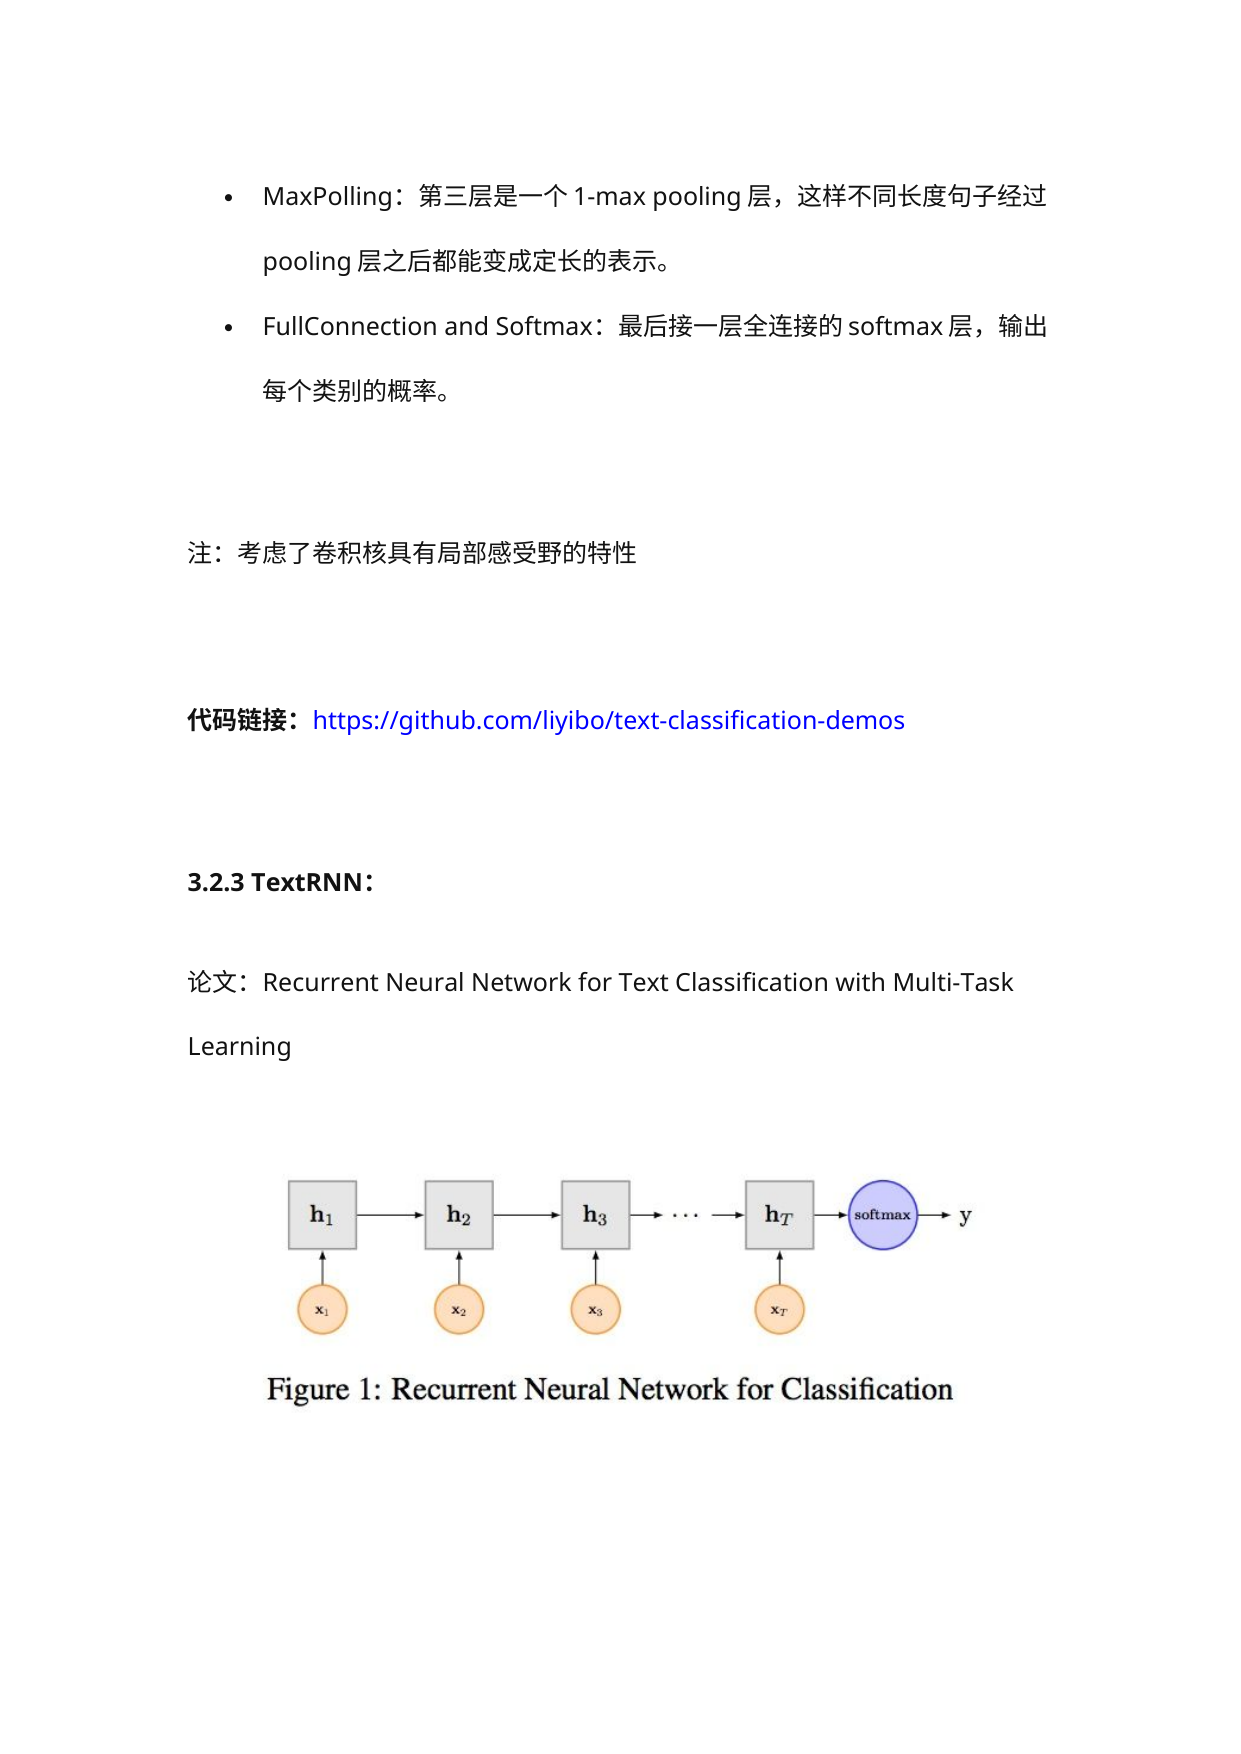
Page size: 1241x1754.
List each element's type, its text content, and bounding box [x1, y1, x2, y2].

text 3.2.3 TextRNN： [187, 848, 1053, 913]
text 代码链接：https://github.com/liyibo/text-classification-demos [187, 686, 1053, 751]
list FullConnection and Softmax：最后接一层全连接的softmax层，输出每个类别的概率。 [225, 292, 1053, 422]
text 注：考虑了卷积核具有局部感受野的特性 [187, 519, 1053, 584]
picture [187, 1156, 1053, 1427]
text 论文：Recurrent Neural Network for Text Classification with Multi-Task Learning [187, 948, 1053, 1078]
list MaxPolling：第三层是一个1-max pooling层，这样不同长度句子经过pooling层之后都能变成定长的表示。 [225, 162, 1053, 292]
